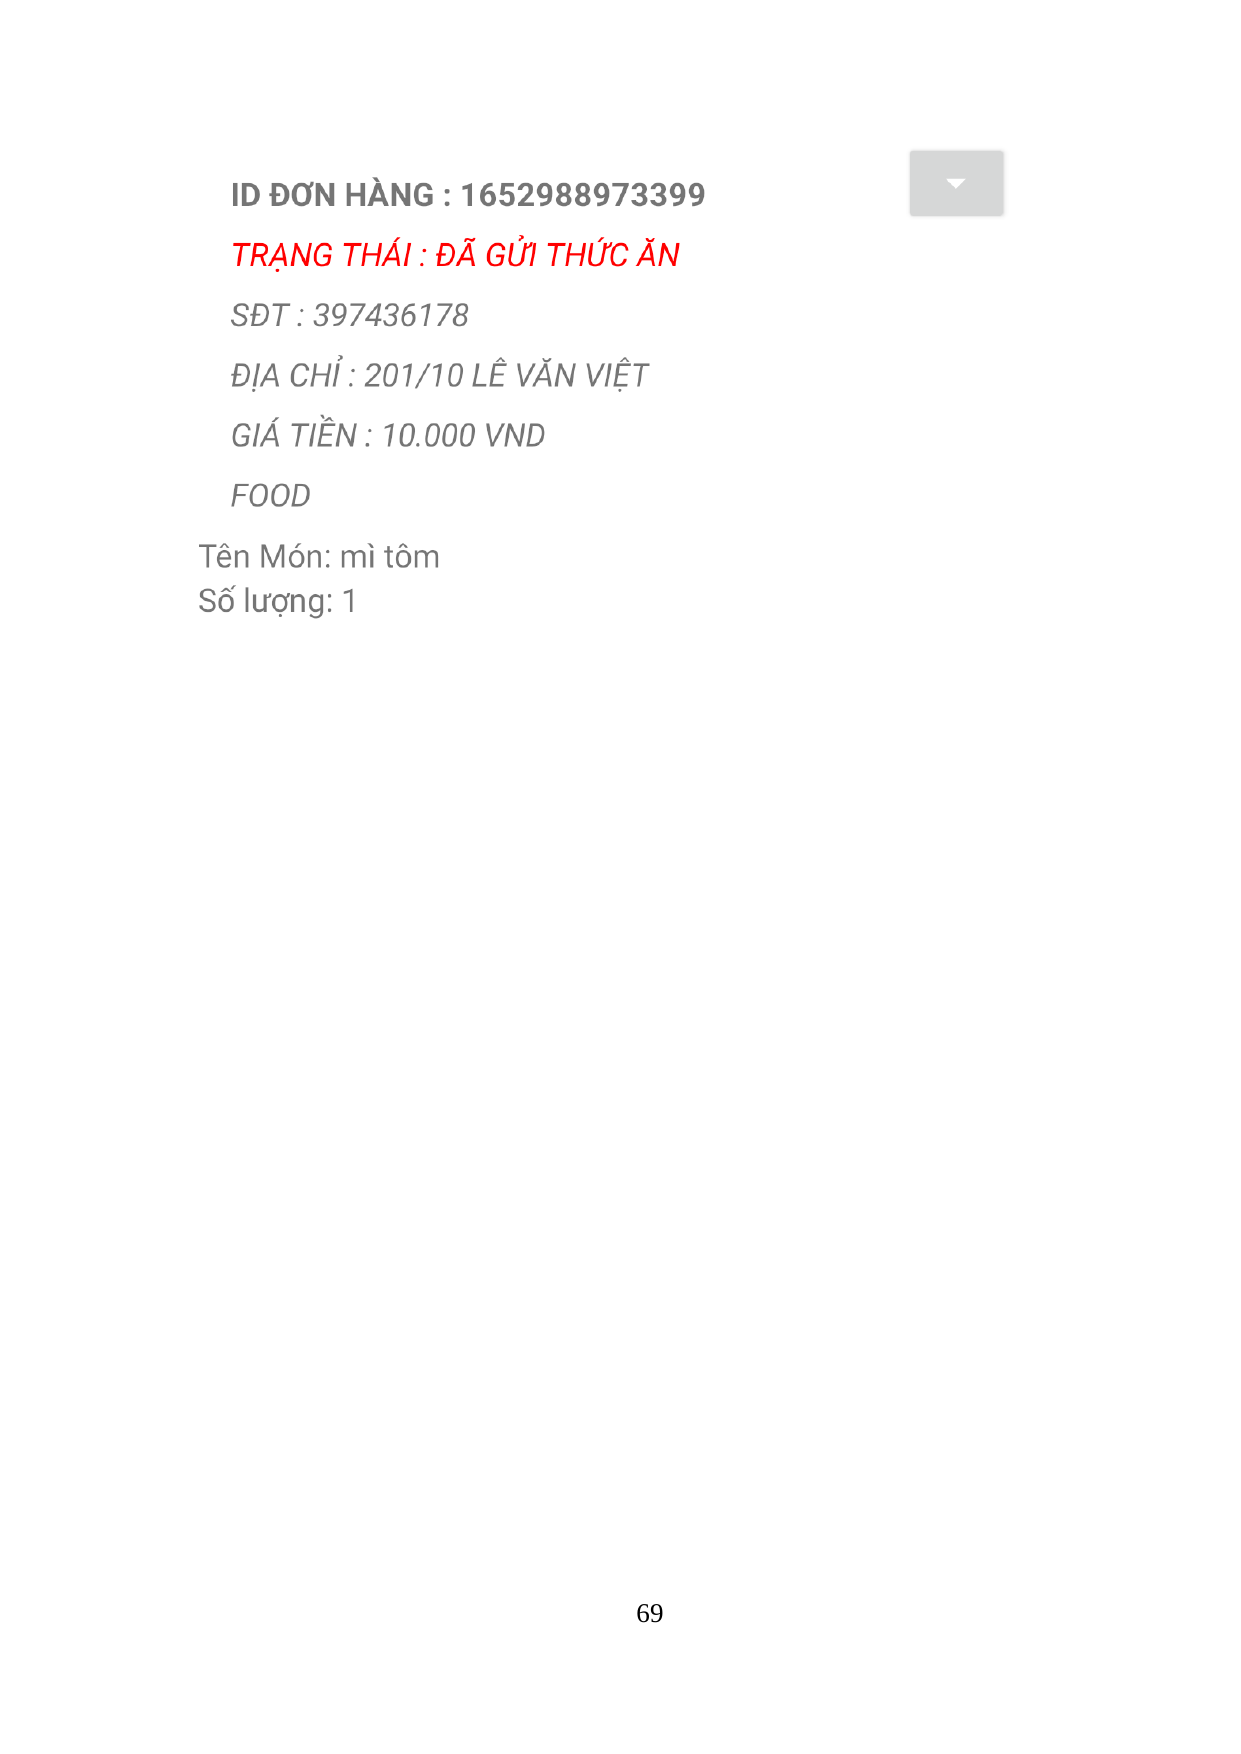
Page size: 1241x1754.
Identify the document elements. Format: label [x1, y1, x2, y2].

picture [177, 118, 1031, 1598]
